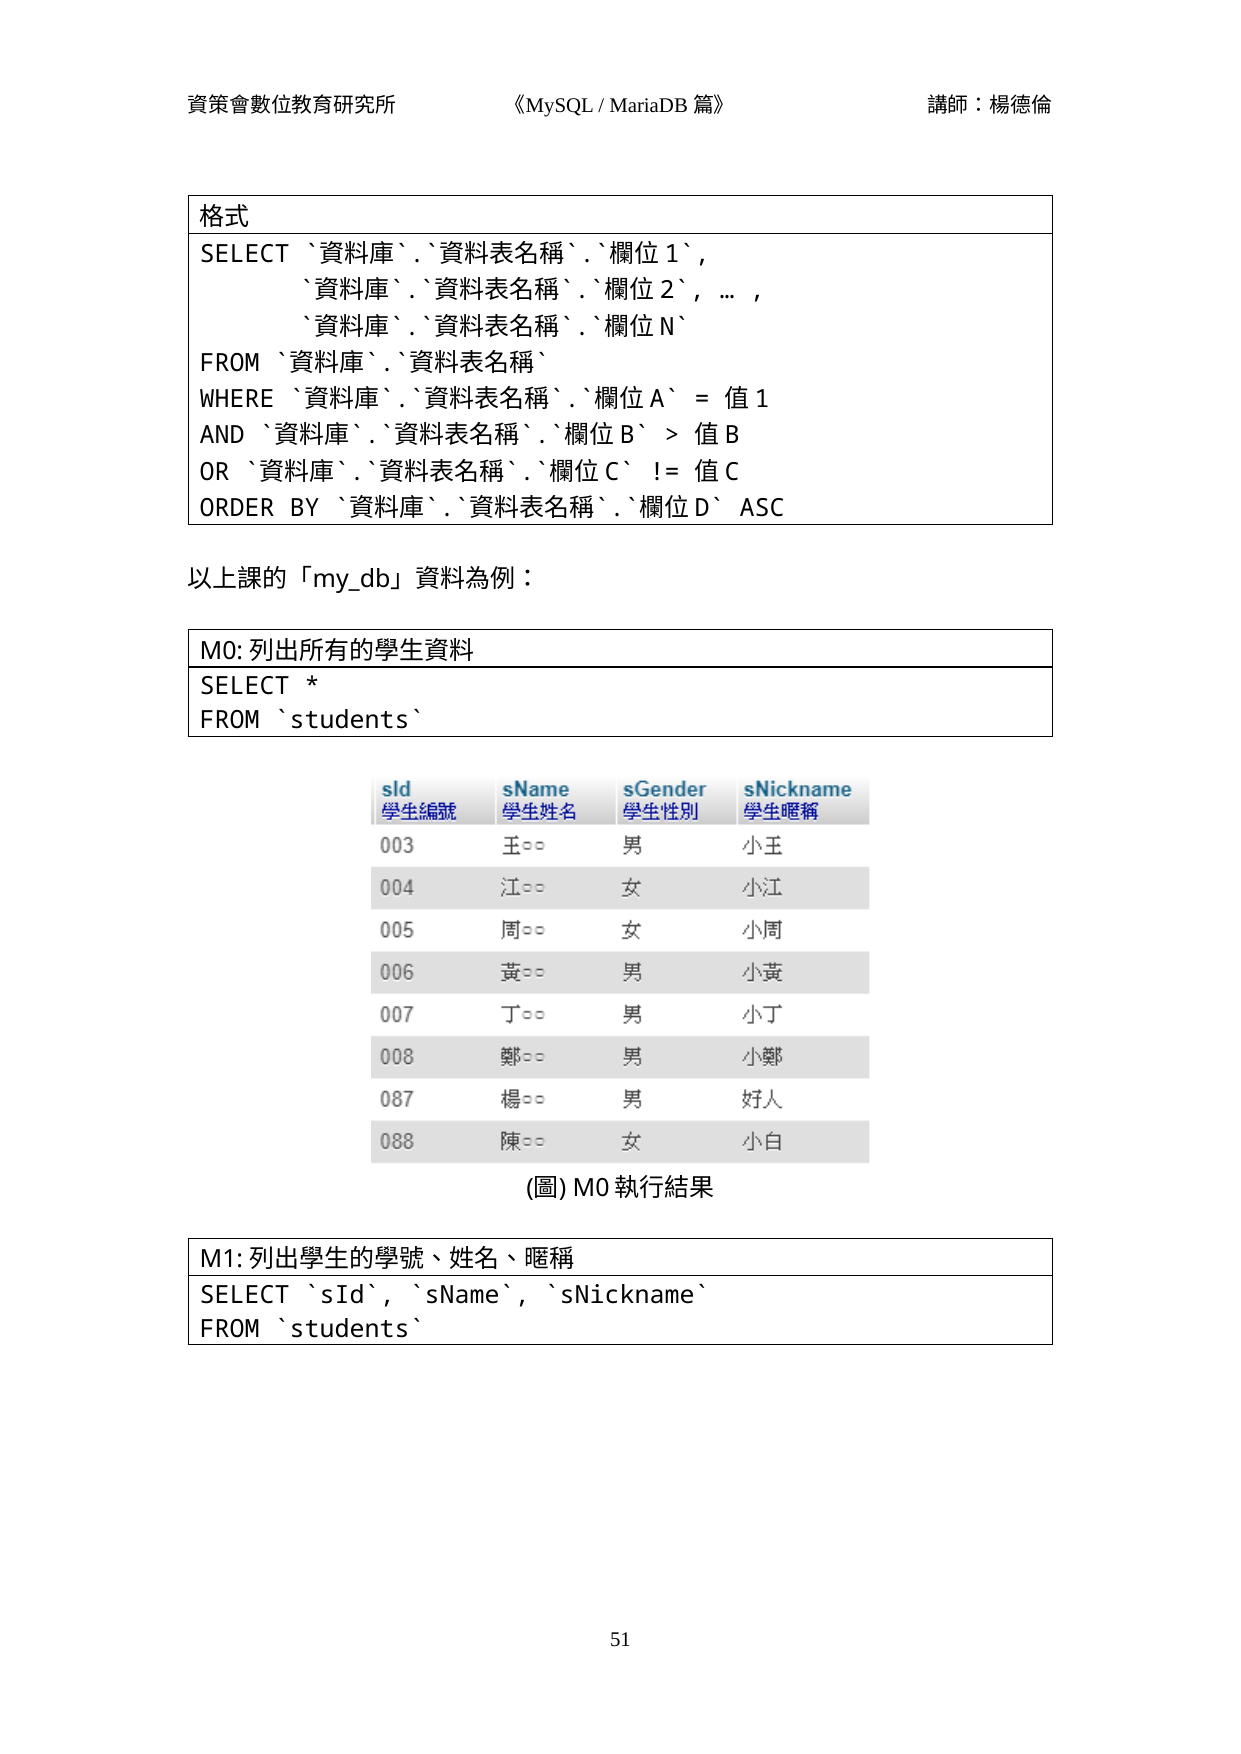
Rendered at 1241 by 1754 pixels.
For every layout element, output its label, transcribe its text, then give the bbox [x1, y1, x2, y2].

table_cell SELECT `sId`, `sName`, `sNickname` FROM `students` [189, 1276, 1052, 1344]
table_header M1: 列出學生的學號、姓名、暱稱 [189, 1239, 1052, 1275]
table_cell SELECT * FROM `students` [189, 668, 1052, 736]
table_header 格式 [189, 196, 1052, 233]
picture [371, 770, 870, 1168]
text 以上課的「my_db」資料為例： [187, 559, 1053, 595]
text (圖) M0執行結果 [187, 1168, 1053, 1204]
table_header M0: 列出所有的學生資料 [189, 630, 1052, 666]
table_cell SELECT `資料庫`.`資料表名稱`.`欄位1`, `資料庫`.`資料表名稱`.`欄位2`, … , `資料庫`.`資料表名稱`.`欄位N` FROM `資料庫`.`資料表名稱` WHERE `資料庫`.`資料表名稱`.`欄位A` = 值1 AND `資料庫`.`資料表名稱`.`欄位B` > 值B OR `資料庫`.`資料表名稱`.`欄位C` != 值C ORDER BY `資料庫`.`資料表名稱`.`欄位D` ASC [189, 234, 1052, 524]
